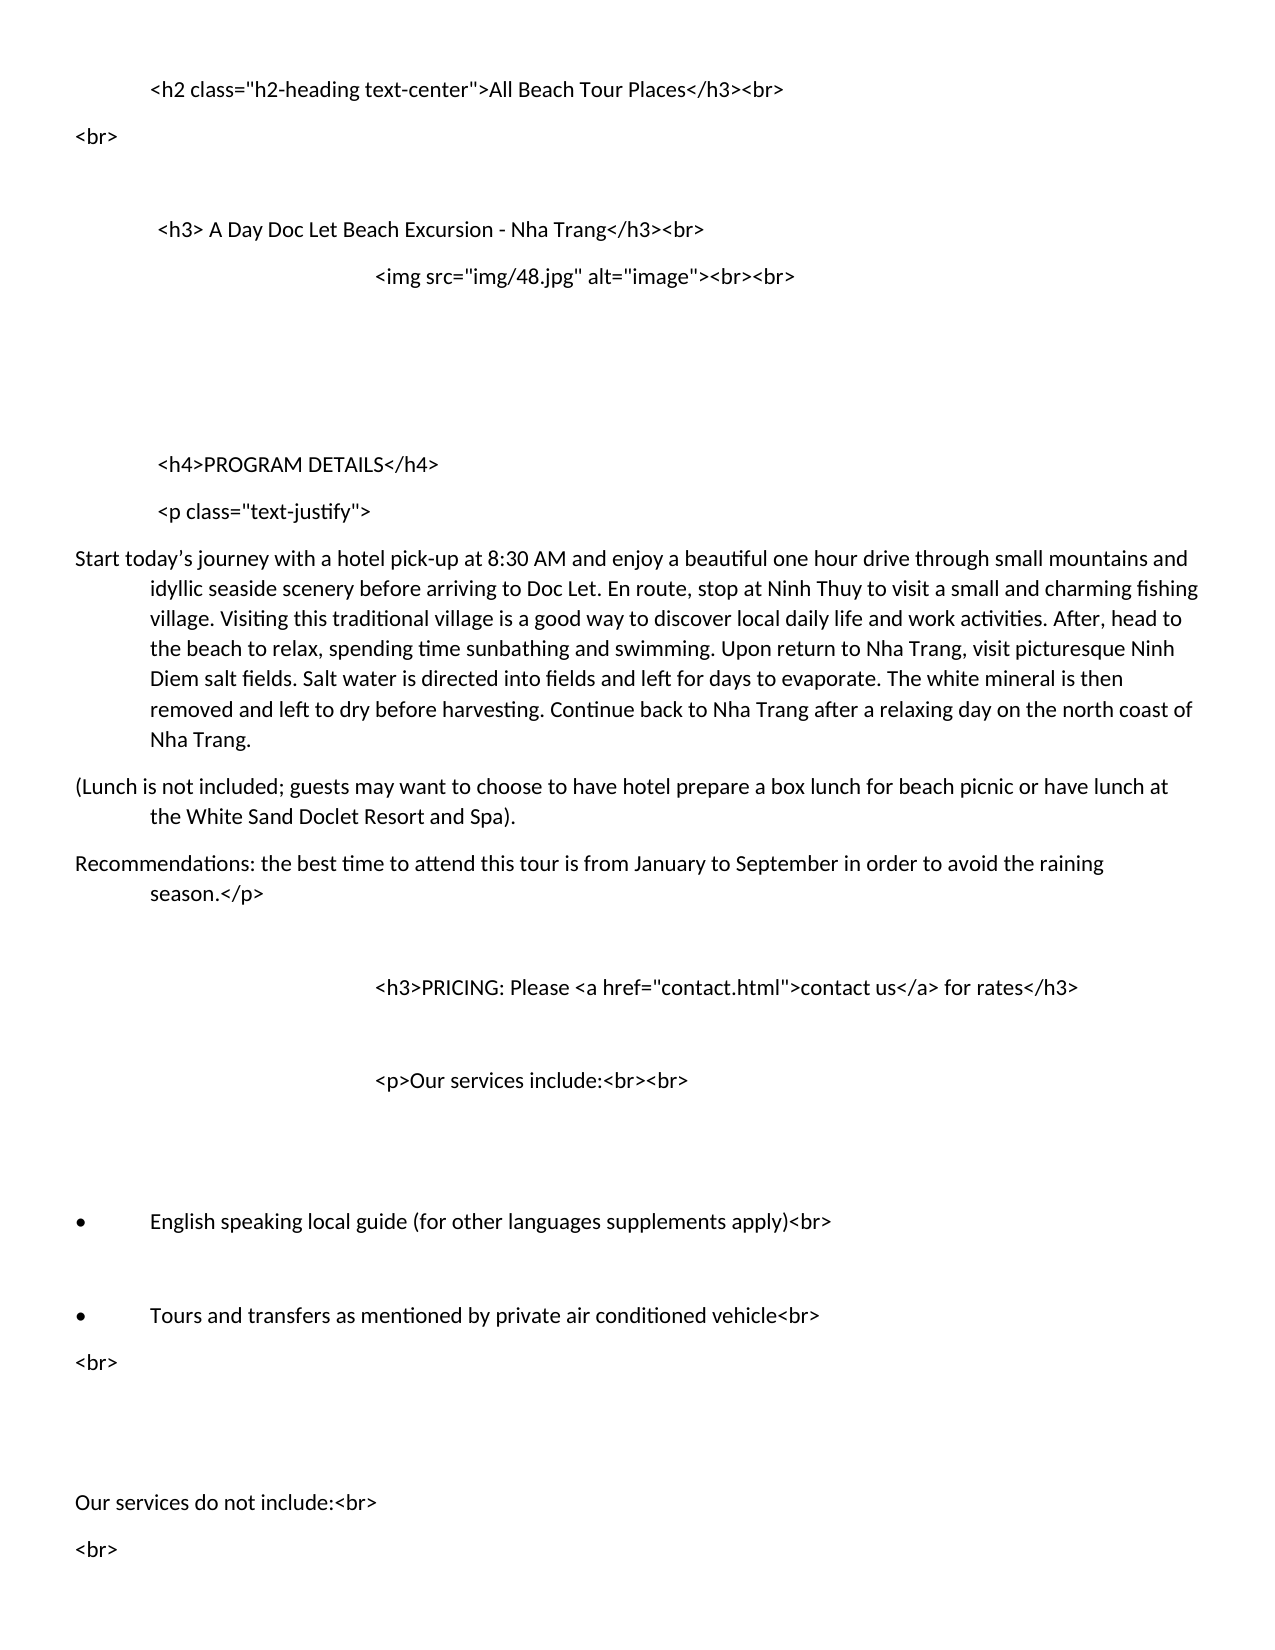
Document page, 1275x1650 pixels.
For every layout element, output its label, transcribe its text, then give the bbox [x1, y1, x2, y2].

text Our services do not include:<br> [75, 1488, 1200, 1517]
text <br> [75, 122, 1200, 150]
text <h2 class="h2-heading text-center">All Beach Tour Places</h3><br> [75, 75, 1200, 103]
text (Lunch is not included; guests may want to choose to have hotel prepare a box lunch for beach picnic or have lunch at the White Sand Doclet Resort and Spa). [75, 772, 1200, 830]
text <h3>PRICING: Please <a href="contact.html">contact us</a> for rates</h3> [75, 973, 1200, 1001]
text <br> [75, 1535, 1200, 1563]
text • Tours and transfers as mentioned by private air conditioned vehicle<br> [75, 1301, 1200, 1329]
text <br> [75, 1348, 1200, 1376]
text Recommendations: the best time to attend this tour is from January to September in order to avoid the raining season.</p> [75, 849, 1200, 907]
text <p>Our services include:<br><br> [75, 1067, 1200, 1095]
text <p class="text-justify"> [75, 497, 1200, 525]
text Start today’s journey with a hotel pick-up at 8:30 AM and enjoy a beautiful one hour drive through small mountains and idyllic seaside scenery before arriving to Doc Let. En route, stop at Ninh Thuy to visit a small and charming fishing village. Visiting this traditional village is a good way to discover local daily life and work activities. After, head to the beach to relax, spending time sunbathing and swimming. Upon return to Nha Trang, visit picturesque Ninh Diem salt fields. Salt water is directed into fields and left for days to evaporate. The white mineral is then removed and left to dry before harvesting. Continue back to Nha Trang after a relaxing day on the north coast of Nha Trang. [75, 544, 1200, 753]
text <h4>PROGRAM DETAILS</h4> [75, 450, 1200, 478]
text <h3> A Day Doc Let Beach Excursion - Nha Trang</h3><br> [75, 216, 1200, 244]
text <img src="img/48.jpg" alt="image"><br><br> [75, 262, 1200, 291]
text • English speaking local guide (for other languages supplements apply)<br> [75, 1207, 1200, 1235]
